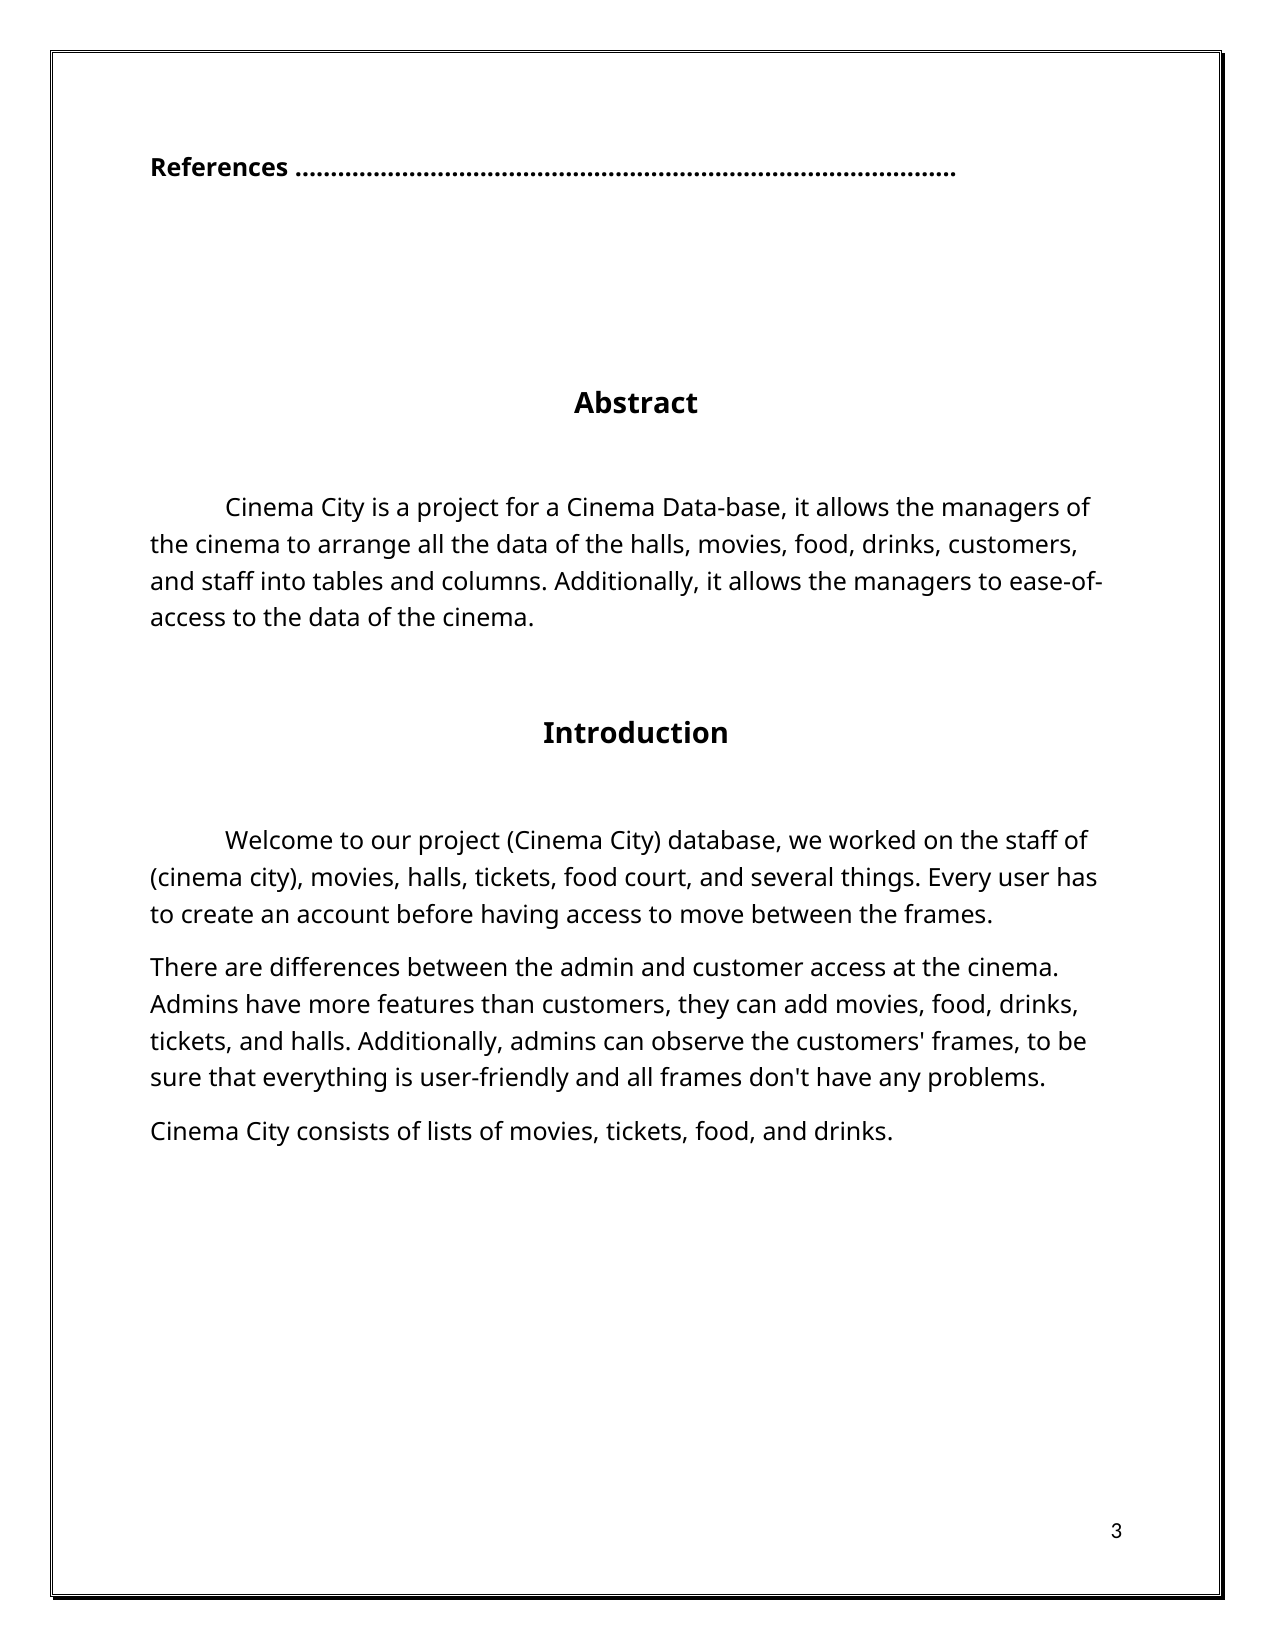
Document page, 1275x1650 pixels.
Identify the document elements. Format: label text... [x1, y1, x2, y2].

text Abstract [150, 382, 1122, 422]
text There are differences between the admin and customer access at the cinema. Admins have more features than customers, they can add movies, food, drinks, tickets, and halls. Additionally, admins can observe the customers' frames, to be sure that everything is user-friendly and all frames don't have any problems. [150, 950, 1122, 1094]
text Welcome to our project (Cinema City) database, we worked on the staff of (cinema city), movies, halls, tickets, food court, and several things. Every user has to create an account before having access to move between the frames. [150, 823, 1122, 930]
text Introduction [150, 713, 1122, 752]
text Cinema City is a project for a Cinema Data-base, it allows the managers of the cinema to arrange all the data of the halls, movies, food, drinks, customers, and staff into tables and columns. Additionally, it allows the managers to ease-of-access to the data of the cinema. [150, 489, 1122, 634]
text References ………………………………………………………………………………... [150, 150, 1122, 184]
text Cinema City consists of lists of movies, tickets, food, and drinks. [150, 1113, 1122, 1147]
